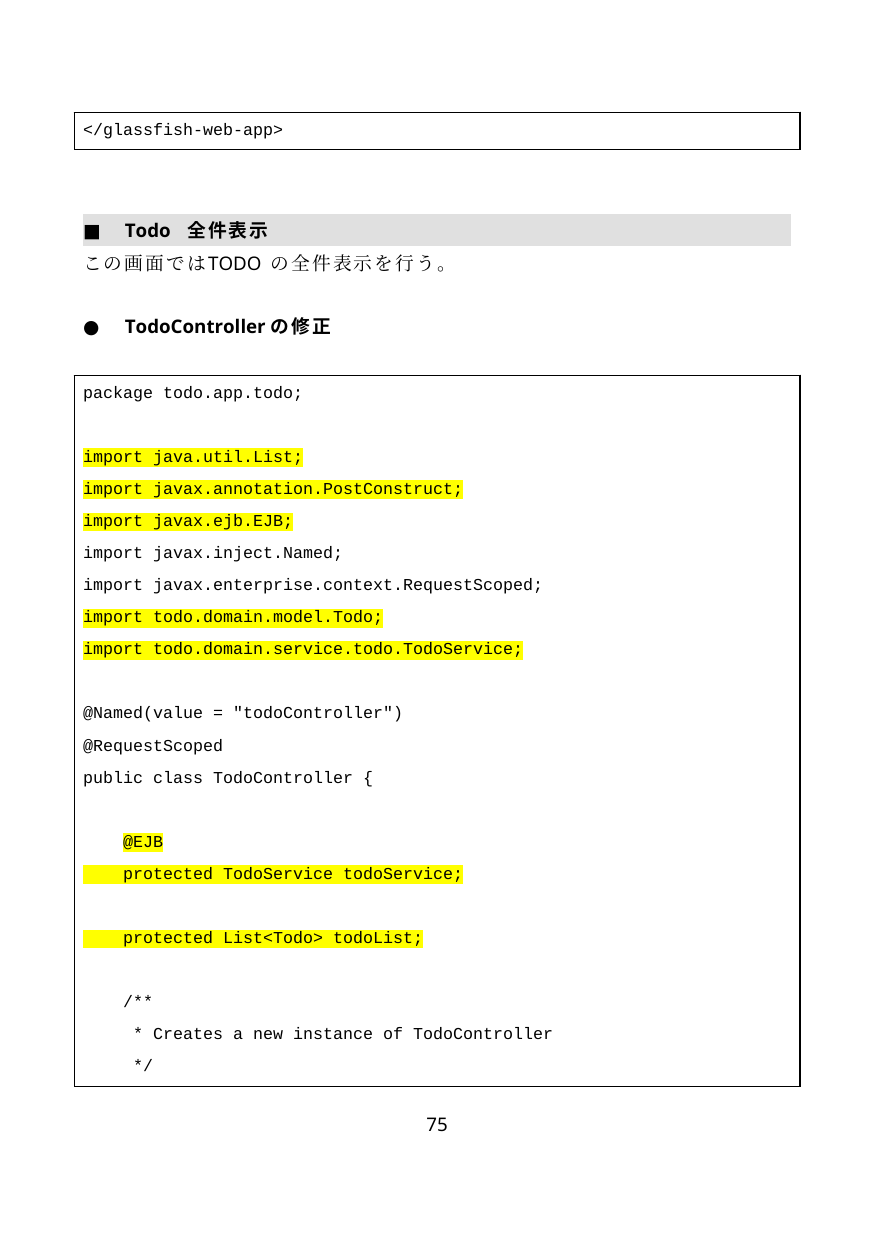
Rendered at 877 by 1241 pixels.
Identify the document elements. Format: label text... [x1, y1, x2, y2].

text import javax.ejb.EJB; [83, 506, 791, 538]
text import javax.annotation.PostConstruct; [83, 474, 791, 506]
text この画面ではTODOの全件表示を行う。 [83, 246, 791, 278]
text /** [83, 987, 791, 1019]
text @EJB [83, 827, 791, 859]
text </glassfish-web-app> [75, 113, 799, 149]
text */ [75, 1048, 799, 1086]
text public class TodoController { [83, 763, 791, 795]
subtitle TodoControllerの修正 [83, 310, 791, 342]
text import javax.enterprise.context.RequestScoped; [83, 570, 791, 602]
text import todo.domain.model.Todo; [83, 602, 791, 634]
text @RequestScoped [83, 731, 791, 763]
text * Creates a new instance of TodoController [83, 1019, 791, 1048]
text import javax.inject.Named; [83, 538, 791, 570]
text protected List<Todo> todoList; [83, 923, 791, 955]
text @Named(value = "todoController") [83, 698, 791, 731]
text protected TodoService todoService; [83, 859, 791, 891]
subtitle Todo全件表示 [83, 214, 791, 246]
text package todo.app.todo; [75, 376, 799, 410]
text import java.util.List; [83, 442, 791, 474]
text import todo.domain.service.todo.TodoService; [83, 634, 791, 666]
